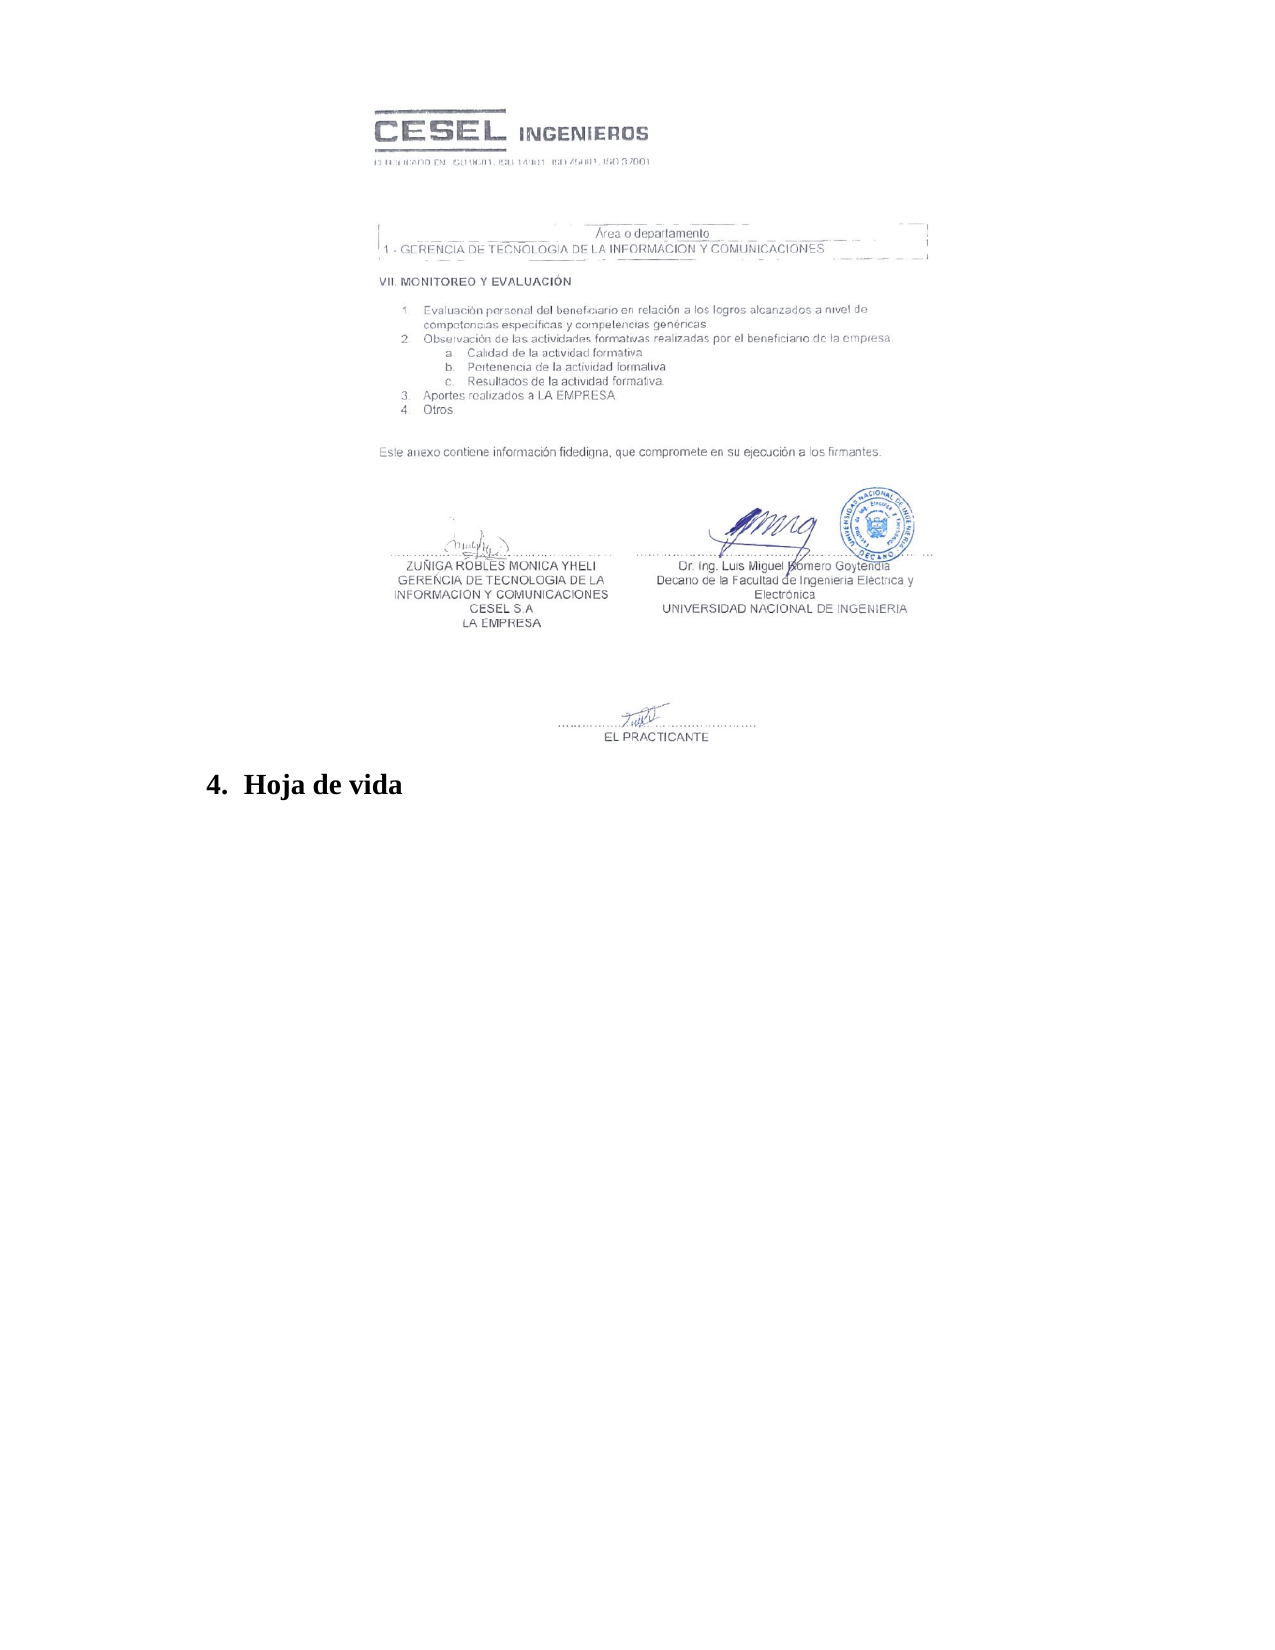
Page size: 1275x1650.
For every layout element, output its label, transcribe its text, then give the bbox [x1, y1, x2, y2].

picture [351, 91, 989, 753]
list Hoja de vida [206, 767, 1096, 801]
